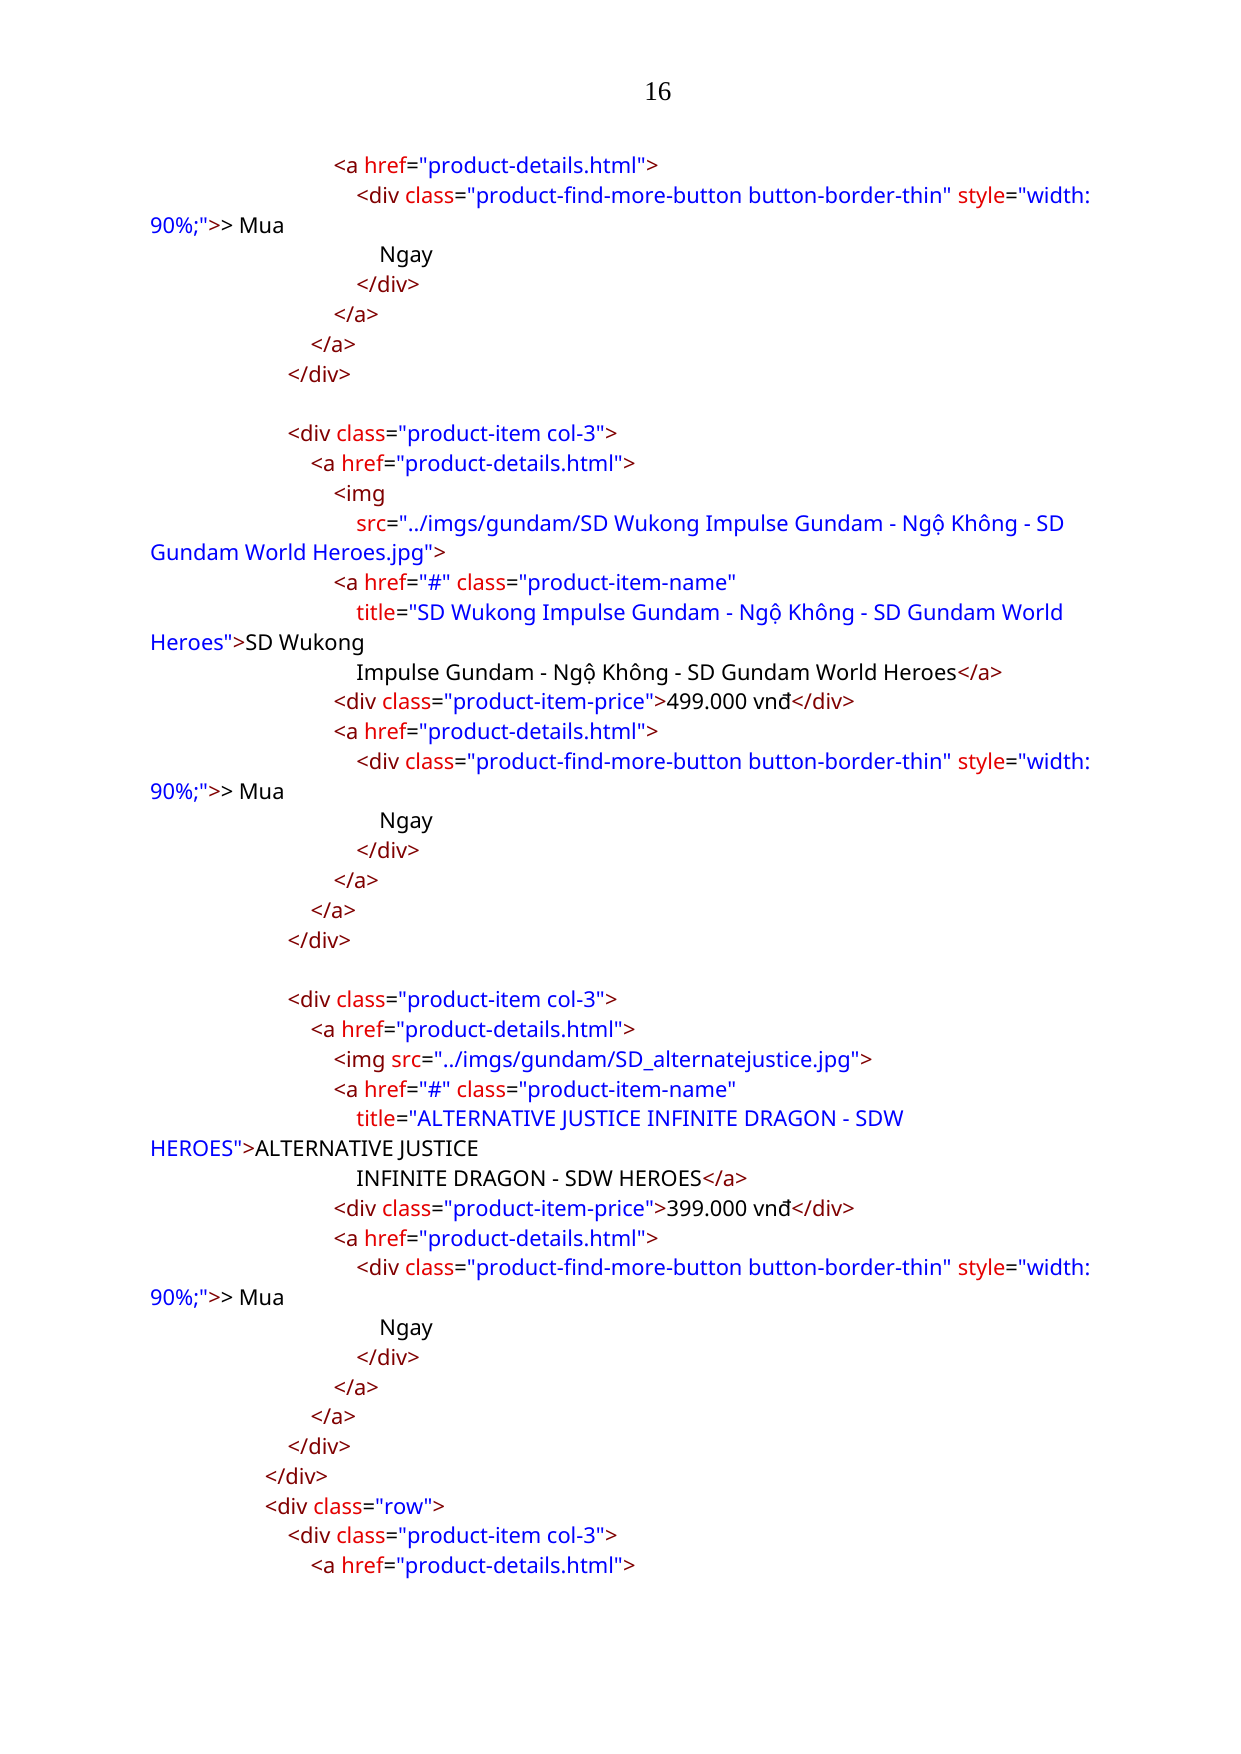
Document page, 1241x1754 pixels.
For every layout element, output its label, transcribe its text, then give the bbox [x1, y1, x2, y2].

text </div> [150, 1461, 1090, 1491]
text </a> [150, 299, 1090, 329]
text INFINITE DRAGON - SDW HEROES</a> [150, 1163, 1090, 1193]
text <a href="product-details.html"> [150, 716, 1090, 746]
text <a href="#" class="product-item-name" [150, 567, 1090, 597]
text <a href="product-details.html"> [150, 1550, 1090, 1580]
text </div> [150, 269, 1090, 299]
text Ngay [150, 805, 1090, 835]
text <div class="product-find-more-button button-border-thin" style="width: 90%;">> Mua [150, 1252, 1090, 1312]
text <div class="product-item col-3"> [150, 418, 1090, 448]
text </div> [150, 835, 1090, 865]
text <a href="product-details.html"> [150, 1014, 1090, 1044]
text </a> [150, 329, 1090, 358]
text Ngay [150, 1312, 1090, 1342]
text </a> [150, 865, 1090, 895]
text </div> [150, 1431, 1090, 1461]
text <div class="product-item col-3"> [150, 1520, 1090, 1550]
text <a href="product-details.html"> [150, 150, 1090, 180]
text <a href="product-details.html"> [150, 448, 1090, 478]
text <div class="row"> [150, 1491, 1090, 1520]
text Impulse Gundam - Ngộ Không - SD Gundam World Heroes</a> [150, 656, 1090, 686]
text </a> [150, 1401, 1090, 1431]
text <a href="product-details.html"> [150, 1222, 1090, 1252]
text title="SD Wukong Impulse Gundam - Ngộ Không - SD Gundam World Heroes">SD Wukong [150, 597, 1090, 656]
text <a href="#" class="product-item-name" [150, 1073, 1090, 1103]
text <div class="product-find-more-button button-border-thin" style="width: 90%;">> Mua [150, 180, 1090, 239]
text </a> [150, 895, 1090, 924]
text <div class="product-item col-3"> [150, 984, 1090, 1014]
text src="../imgs/gundam/SD Wukong Impulse Gundam - Ngộ Không - SD Gundam World Heroes.jpg"> [150, 507, 1090, 567]
text </div> [150, 358, 1090, 388]
text <div class="product-find-more-button button-border-thin" style="width: 90%;">> Mua [150, 746, 1090, 805]
text <img [150, 478, 1090, 507]
text <img src="../imgs/gundam/SD_alternatejustice.jpg"> [150, 1044, 1090, 1073]
text <div class="product-item-price">399.000 vnđ</div> [150, 1193, 1090, 1222]
text </a> [150, 1371, 1090, 1401]
text <div class="product-item-price">499.000 vnđ</div> [150, 686, 1090, 716]
text </div> [150, 1342, 1090, 1371]
text Ngay [150, 239, 1090, 269]
text title="ALTERNATIVE JUSTICE INFINITE DRAGON - SDW HEROES">ALTERNATIVE JUSTICE [150, 1103, 1090, 1163]
text </div> [150, 924, 1090, 954]
